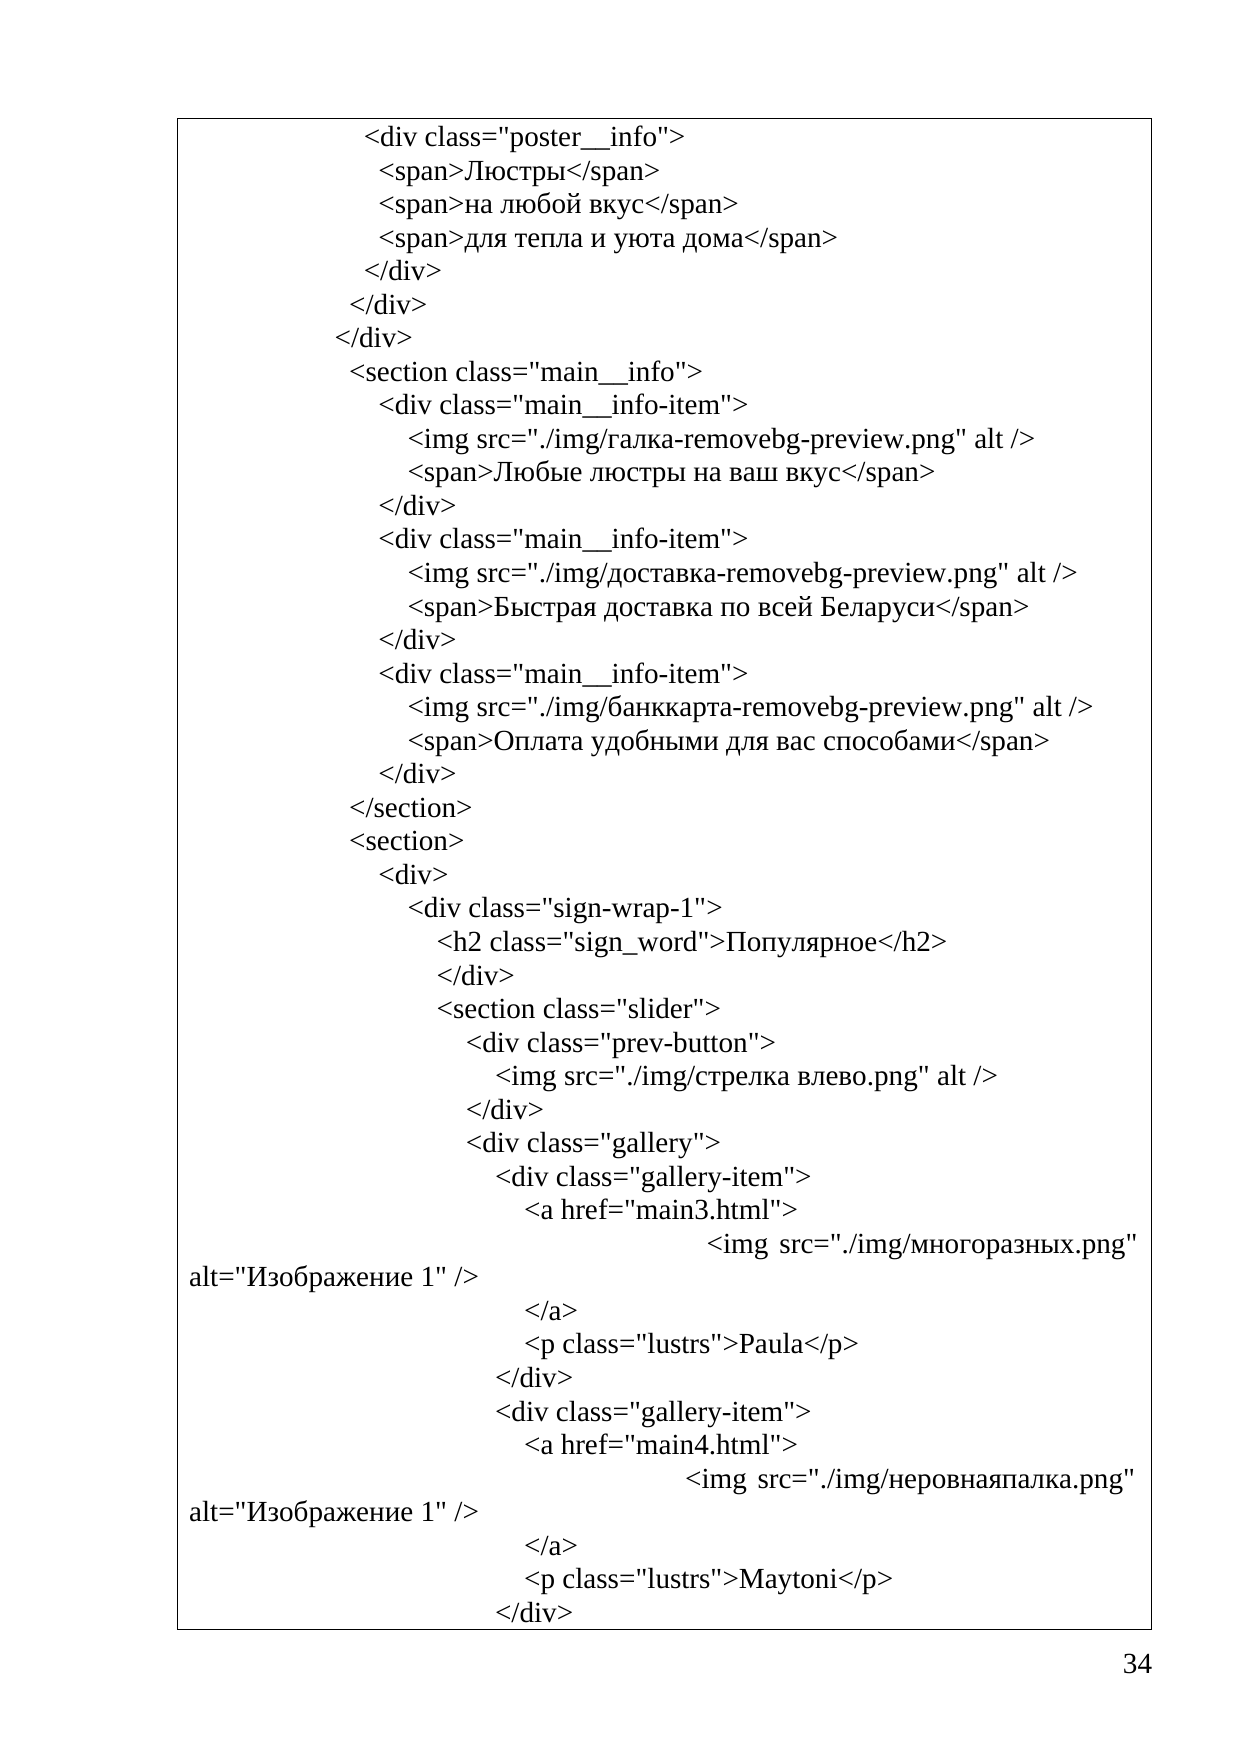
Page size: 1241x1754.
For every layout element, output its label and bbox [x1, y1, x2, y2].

table_header [178, 119, 1151, 1628]
